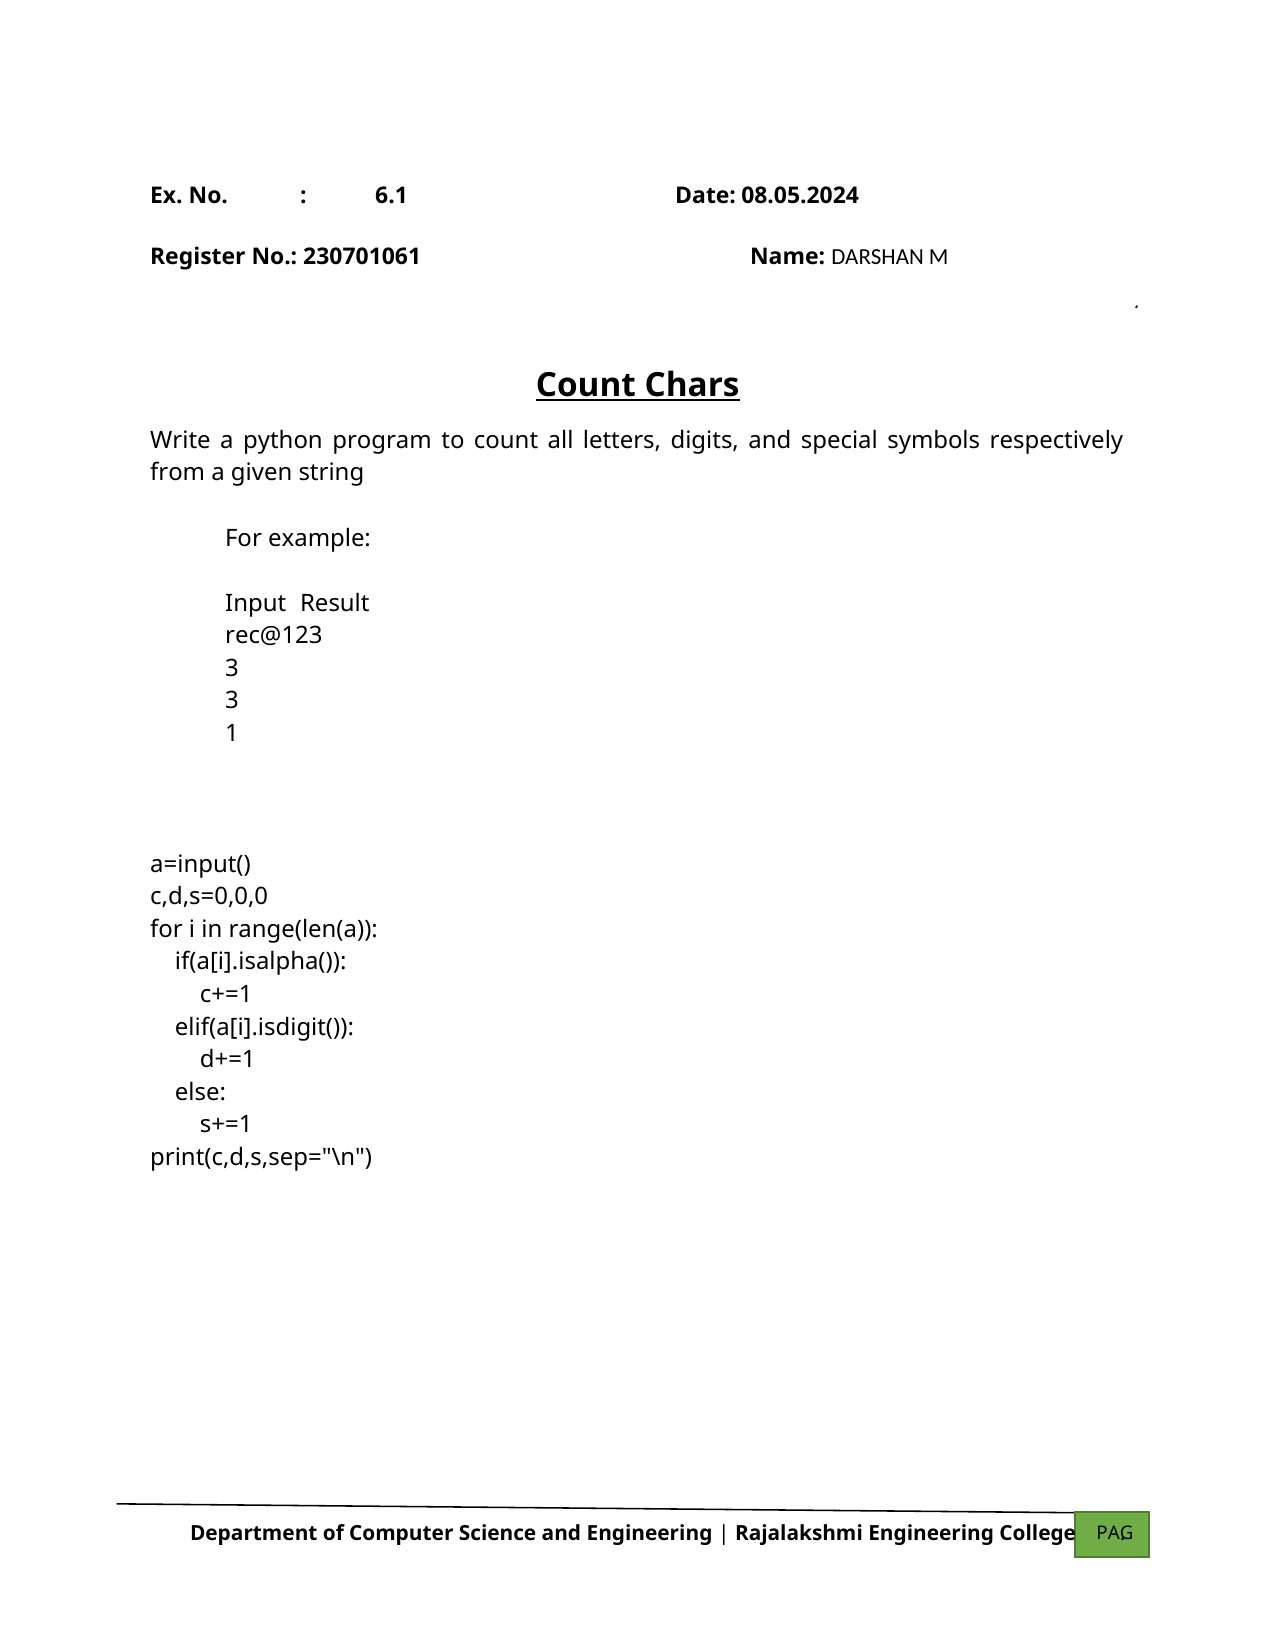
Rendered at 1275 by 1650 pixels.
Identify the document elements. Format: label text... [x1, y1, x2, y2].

text Register No.: 230701061 Name: DARSHAN M [150, 239, 1125, 271]
text 3 [225, 683, 1125, 716]
text d+=1 [150, 1042, 1125, 1074]
text if(a[i].isalpha()): [150, 944, 1125, 977]
text for i in range(len(a)): [150, 912, 1125, 944]
text Write a python program to count all letters, digits, and special symbols respectively from a given string [150, 422, 1125, 488]
text c+=1 [150, 977, 1125, 1009]
text s+=1 [150, 1107, 1125, 1140]
text 3 [225, 651, 1125, 683]
text 1 [225, 716, 1125, 748]
text Ex. No. : 6.1 Date: 08.05.2024 [150, 179, 1125, 210]
text c,d,s=0,0,0 [150, 879, 1125, 912]
text rec@123 [225, 618, 1125, 651]
text print(c,d,s,sep="\n") [150, 1140, 1125, 1172]
text For example: [225, 520, 1125, 553]
text a=input() [150, 846, 1125, 879]
text elif(a[i].isdigit()): [150, 1009, 1125, 1042]
text else: [150, 1074, 1125, 1107]
text Input Result [225, 586, 1125, 618]
text Count Chars [150, 360, 1125, 406]
